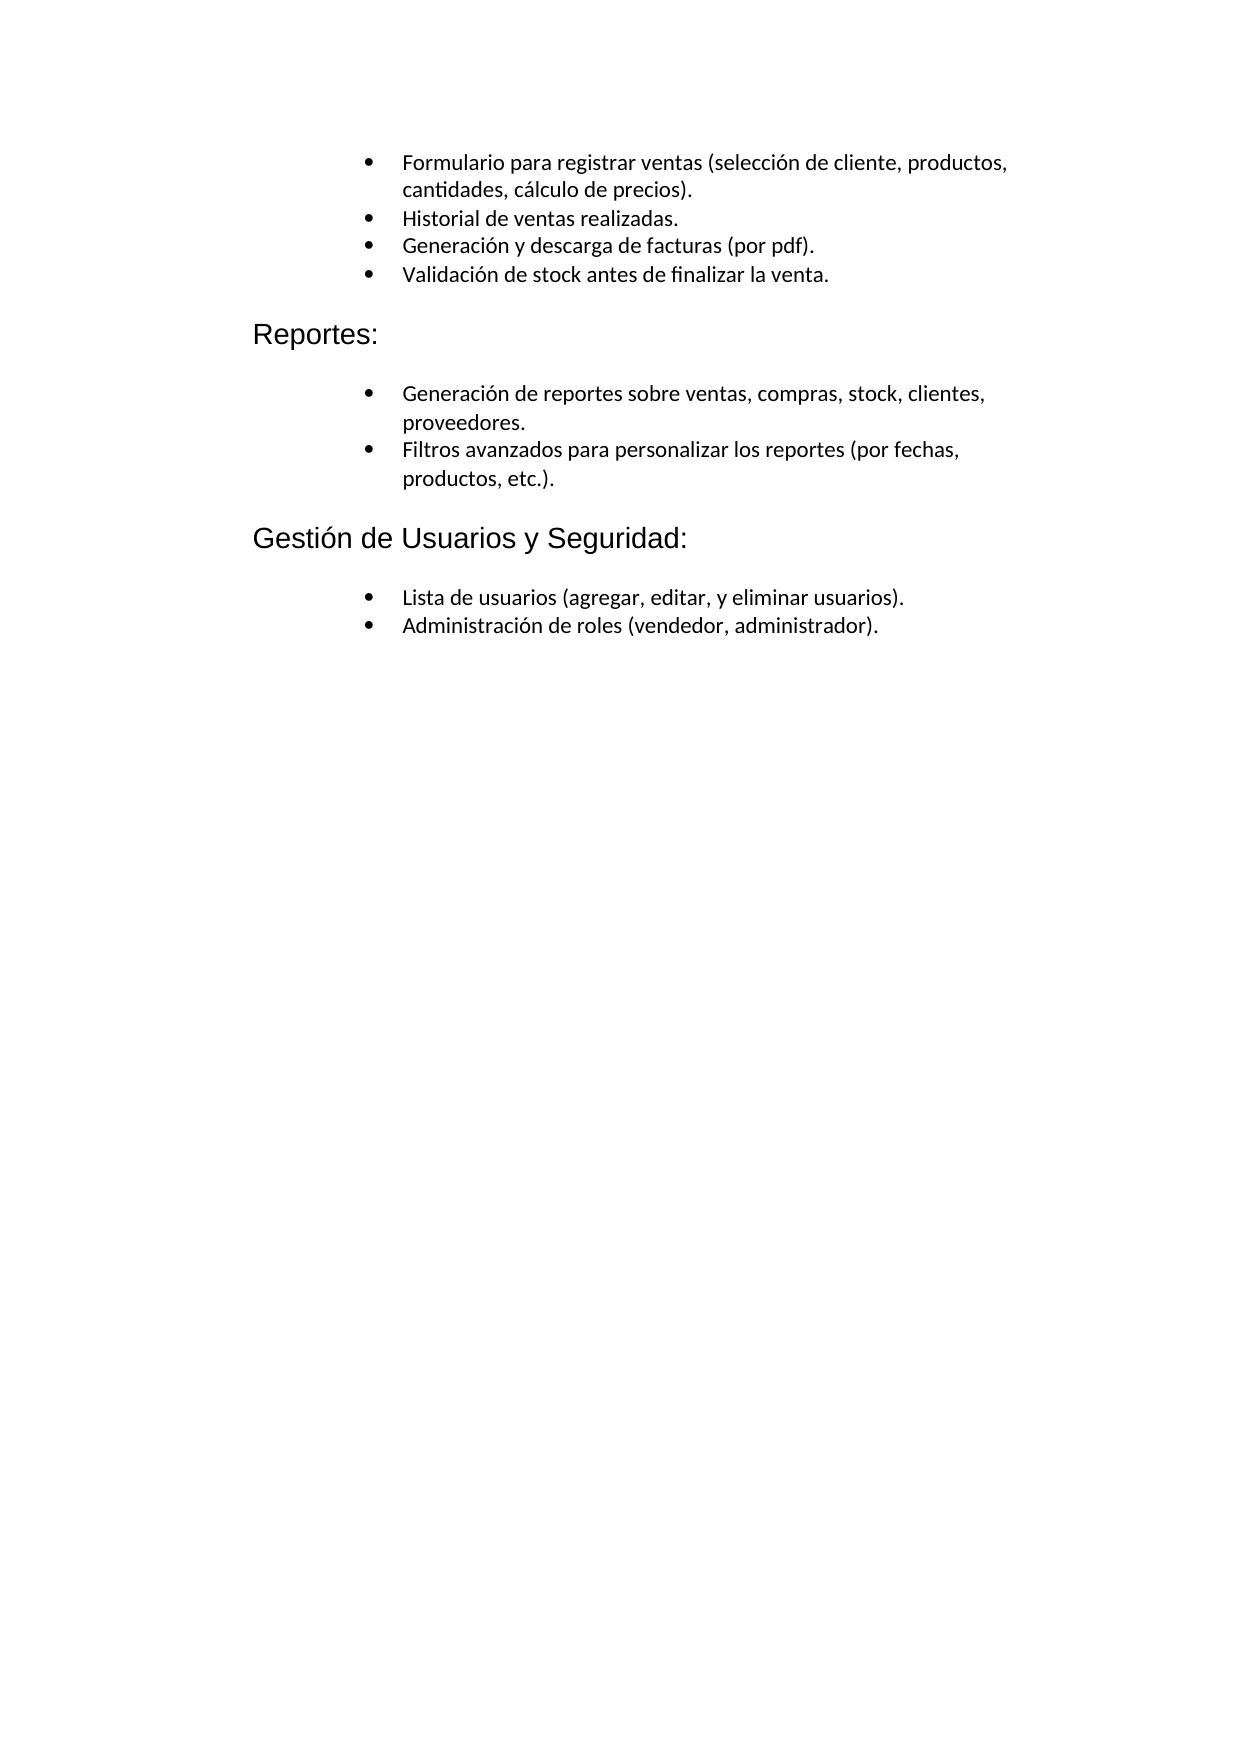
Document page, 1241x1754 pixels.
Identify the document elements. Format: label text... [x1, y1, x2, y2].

list Generación de reportes sobre ventas, compras, stock, clientes, proveedores. [365, 379, 1063, 436]
list Formulario para registrar ventas (selección de cliente, productos, cantidades, cálculo de precios). [365, 148, 1063, 204]
text Gestión de Usuarios y Seguridad: [252, 521, 1063, 554]
list Validación de stock antes de finalizar la venta. [365, 260, 1063, 288]
list Lista de usuarios (agregar, editar, y eliminar usuarios). [365, 583, 1063, 612]
list Generación y descarga de facturas (por pdf). [365, 232, 1063, 260]
list Administración de roles (vendedor, administrador). [365, 612, 1063, 639]
list Historial de ventas realizadas. [365, 204, 1063, 232]
list Filtros avanzados para personalizar los reportes (por fechas, productos, etc.). [365, 436, 1063, 492]
text Reportes: [252, 317, 1063, 350]
